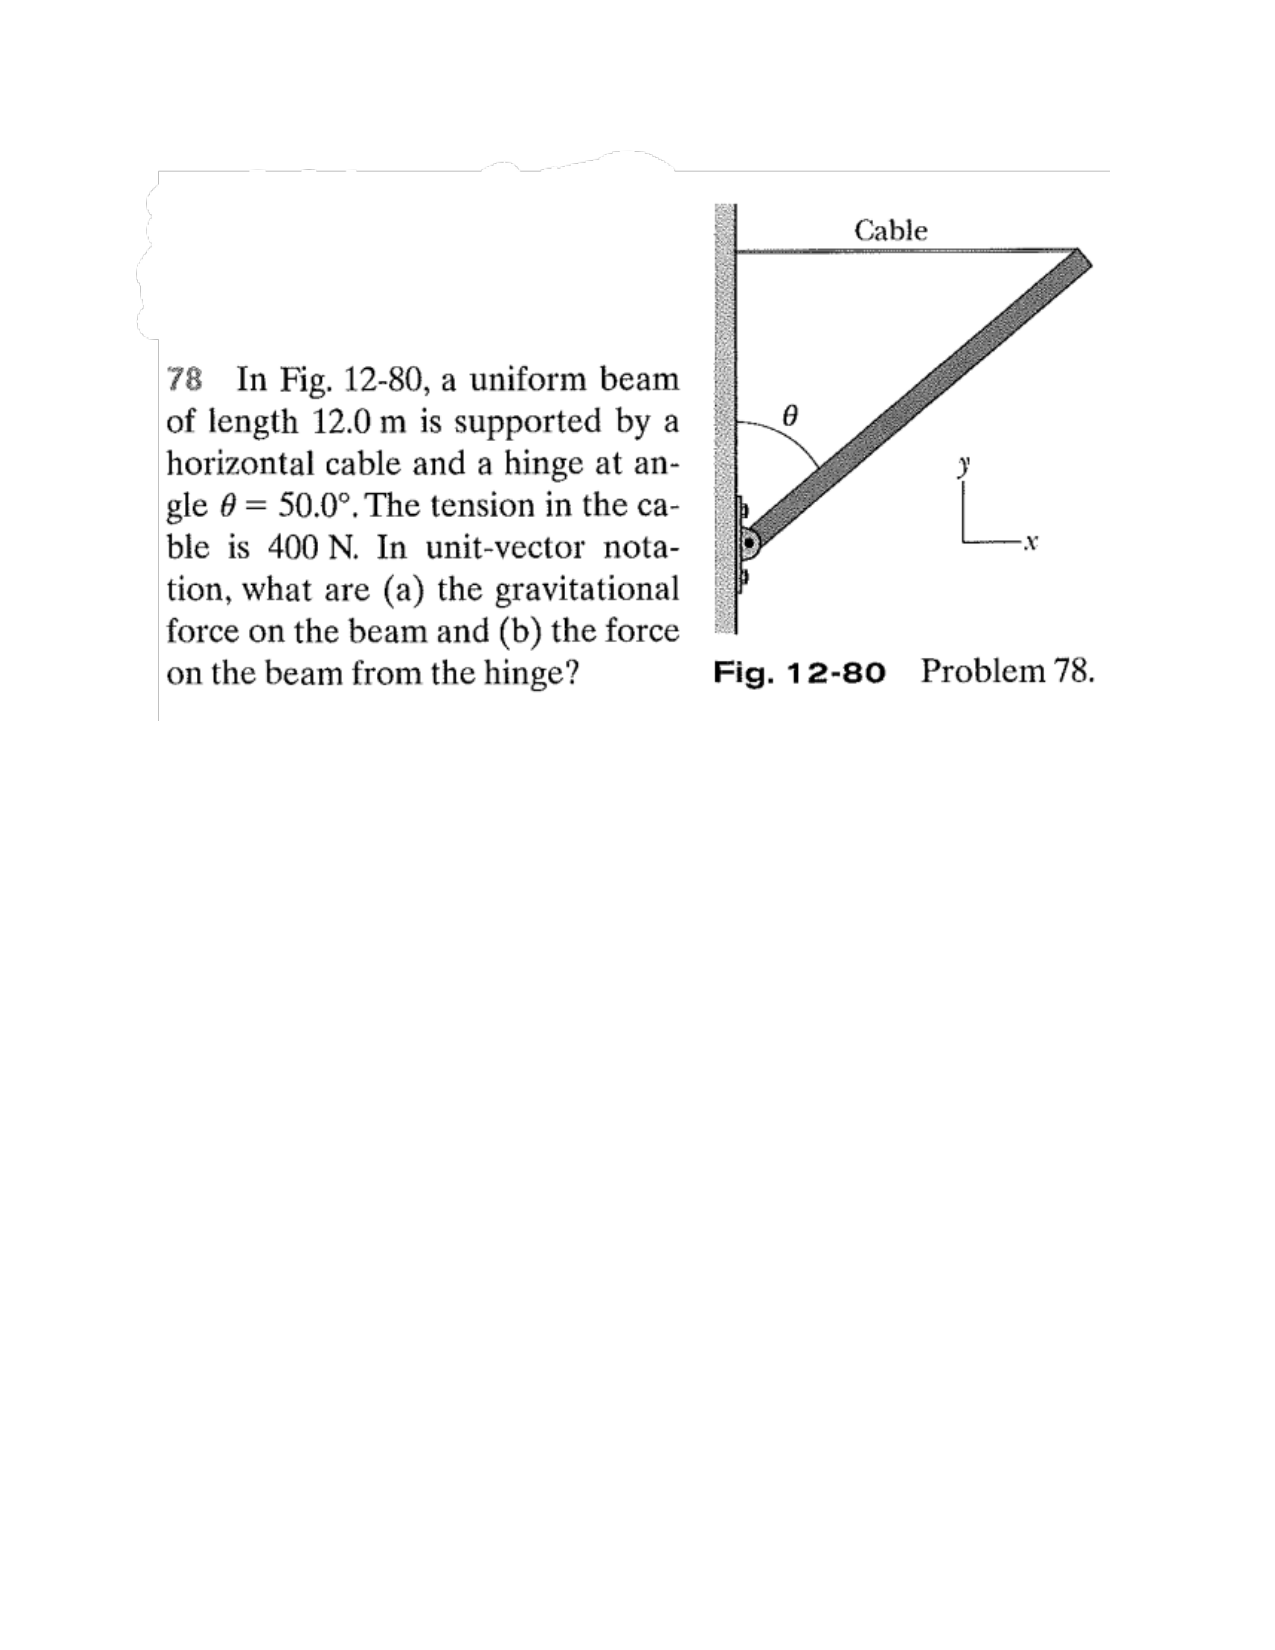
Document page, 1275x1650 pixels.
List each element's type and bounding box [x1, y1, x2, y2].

picture [135, 150, 1110, 721]
